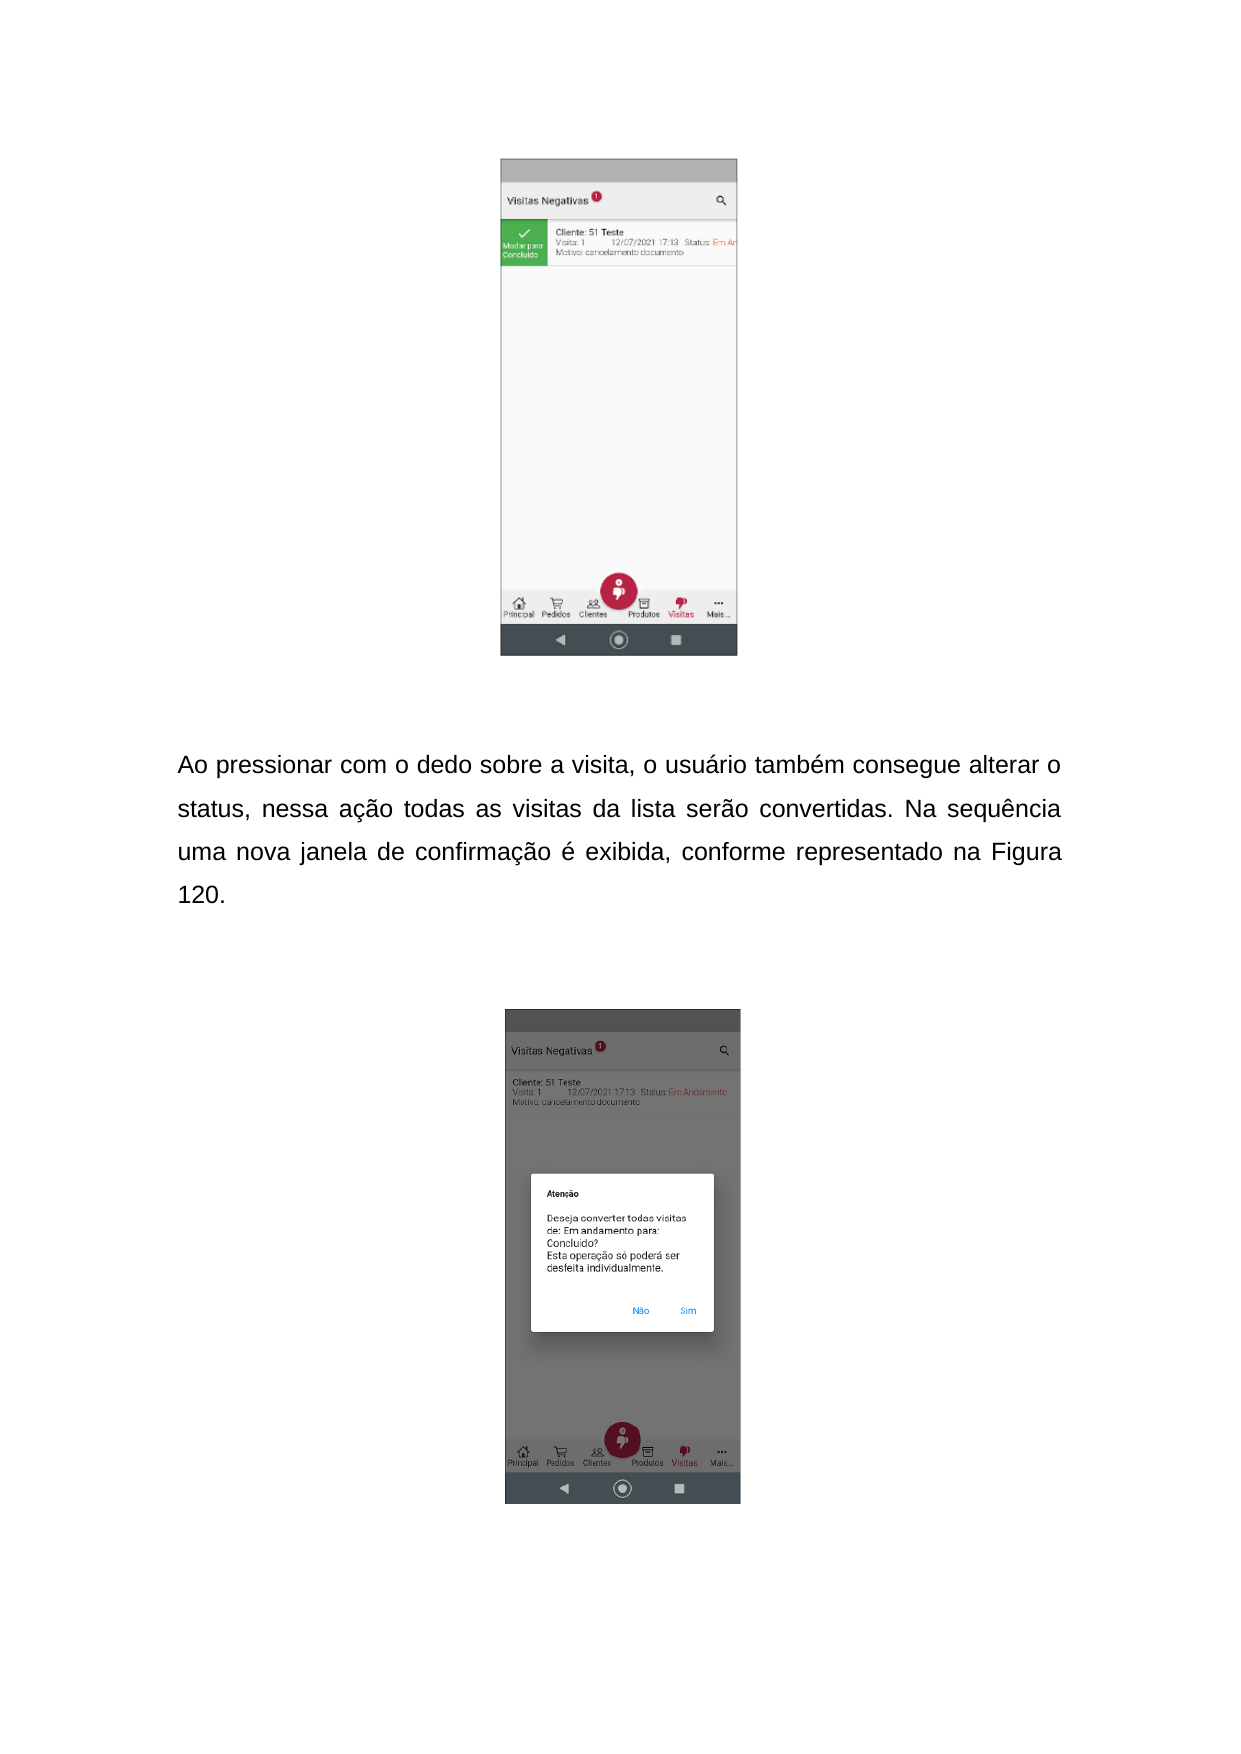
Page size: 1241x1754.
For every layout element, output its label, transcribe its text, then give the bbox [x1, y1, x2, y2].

text Ao pressionar com o dedo sobre a visita, o usuário também consegue alterar o status, nessa ação todas as visitas da lista serão convertidas. Na sequência uma nova janela de confirmação é exibida, conforme representado na Figura 120. [177, 750, 1063, 908]
picture [493, 999, 747, 1509]
picture [493, 147, 747, 661]
